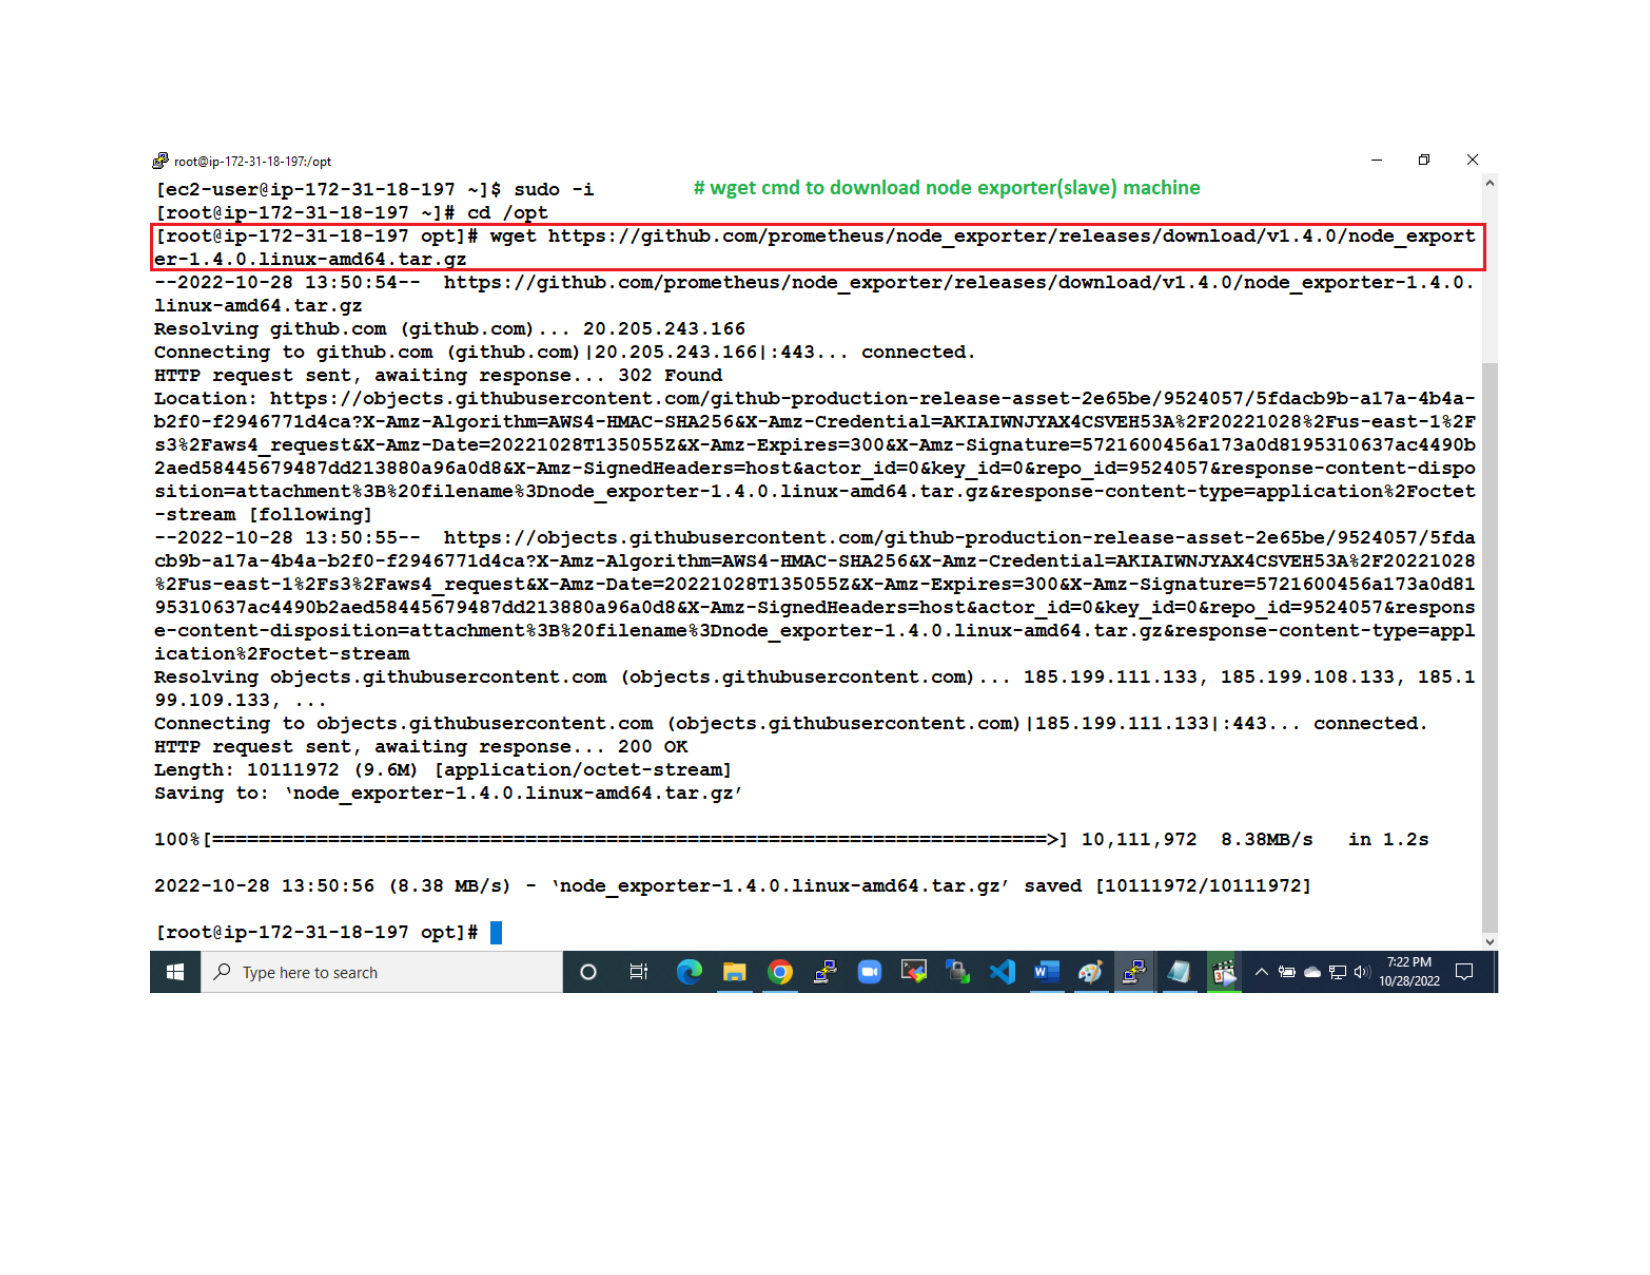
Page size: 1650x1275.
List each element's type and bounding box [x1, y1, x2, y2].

picture [150, 150, 1499, 993]
